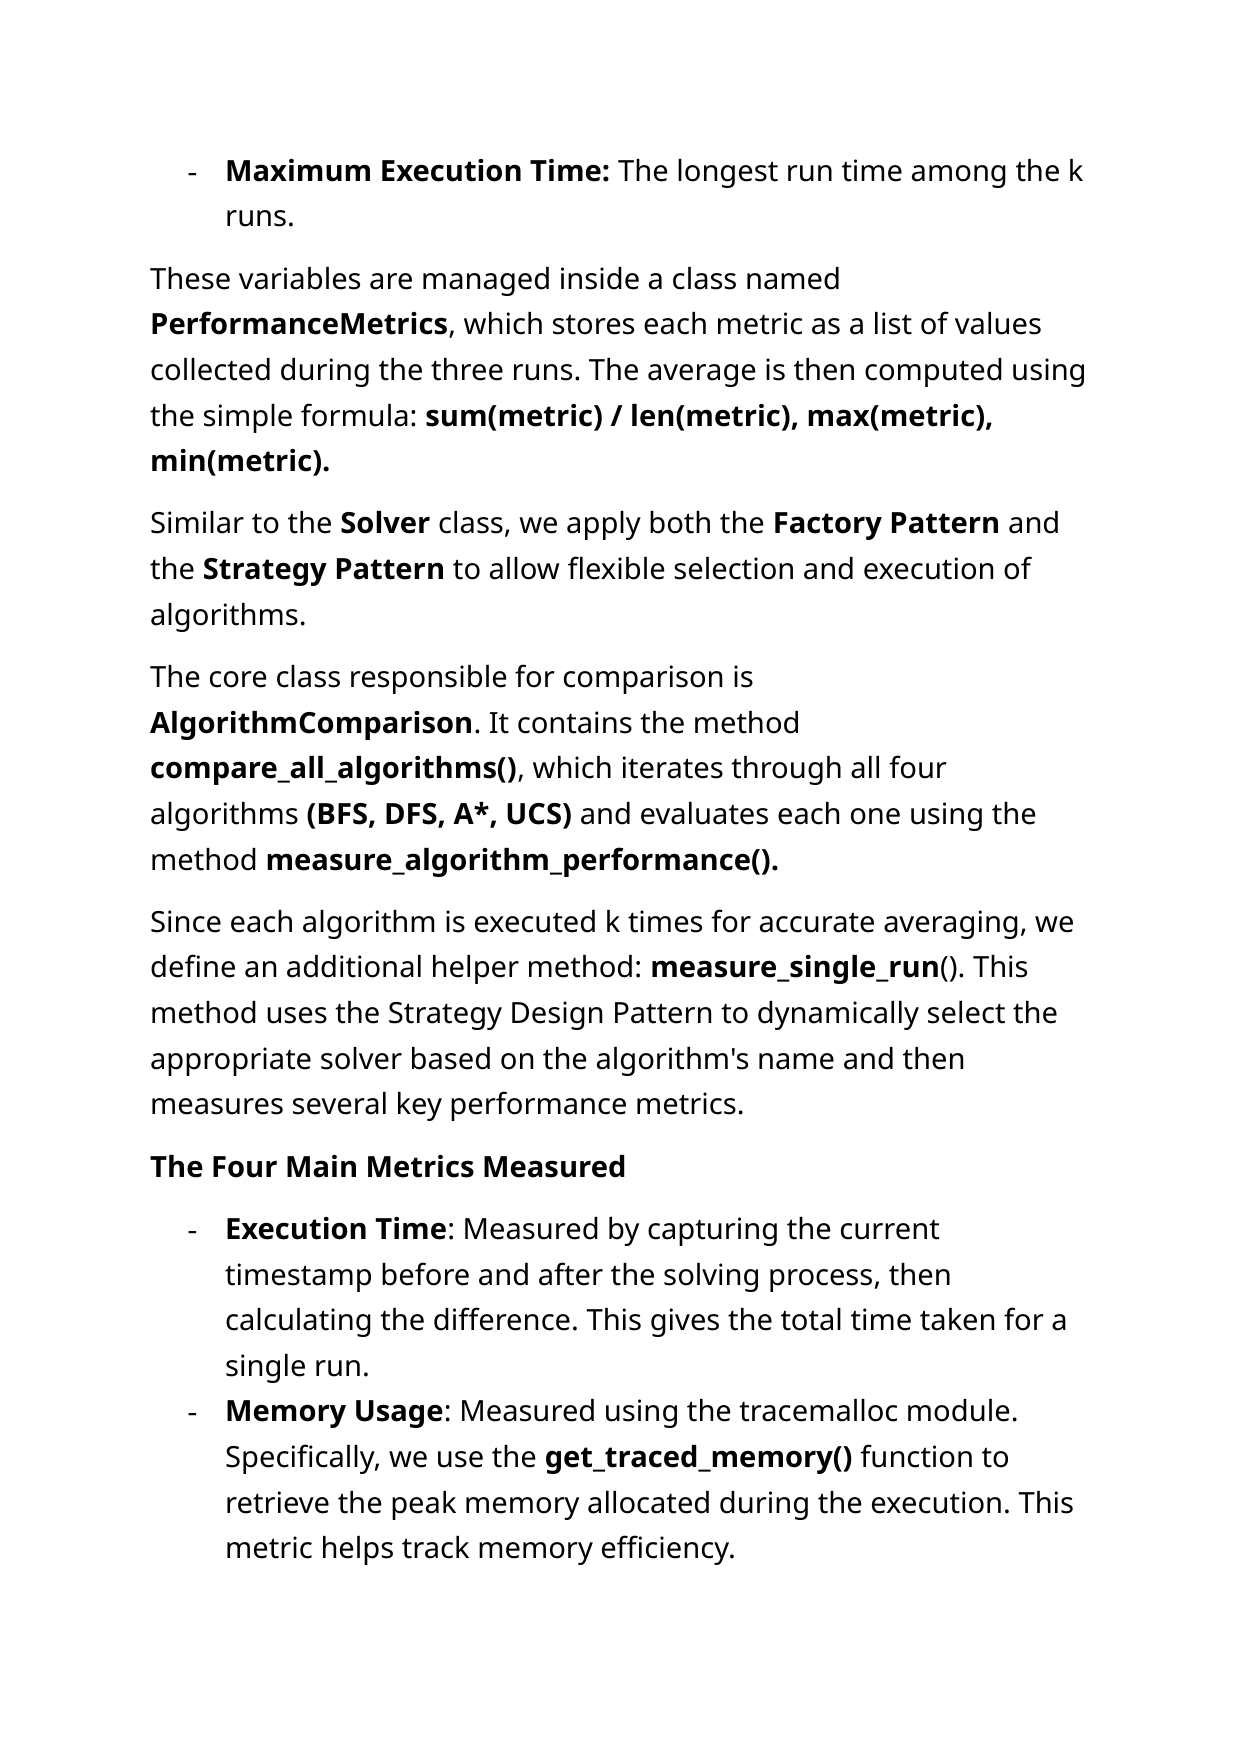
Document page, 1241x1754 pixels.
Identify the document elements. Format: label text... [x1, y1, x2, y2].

text Since each algorithm is executed k times for accurate averaging, we define an additional helper method: measure_single_run(). This method uses the Strategy Design Pattern to dynamically select the appropriate solver based on the algorithm's name and then measures several key performance metrics. [150, 901, 1090, 1123]
text The core class responsible for comparison is AlgorithmComparison. It contains the method compare_all_algorithms(), which iterates through all four algorithms (BFS, DFS, A*, UCS) and evaluates each one using the method measure_algorithm_performance(). [150, 656, 1090, 878]
list Maximum Execution Time: The longest run time among the k runs. [187, 150, 1090, 235]
text The Four Main Metrics Measured [150, 1146, 1090, 1186]
text Similar to the Solver class, we apply both the Factory Pattern and the Strategy Pattern to allow flexible selection and execution of algorithms. [150, 503, 1090, 634]
list Execution Time: Measured by capturing the current timestamp before and after the solving process, then calculating the difference. This gives the total time taken for a single run. [187, 1208, 1090, 1385]
text These variables are managed inside a class named PerformanceMetrics, which stores each metric as a list of values collected during the three runs. The average is then computed using the simple formula: sum(metric) / len(metric), max(metric), min(metric). [150, 258, 1090, 480]
list Memory Usage: Measured using the tracemalloc module. Specifically, we use the get_traced_memory() function to retrieve the peak memory allocated during the execution. This metric helps track memory efficiency. [187, 1391, 1090, 1567]
